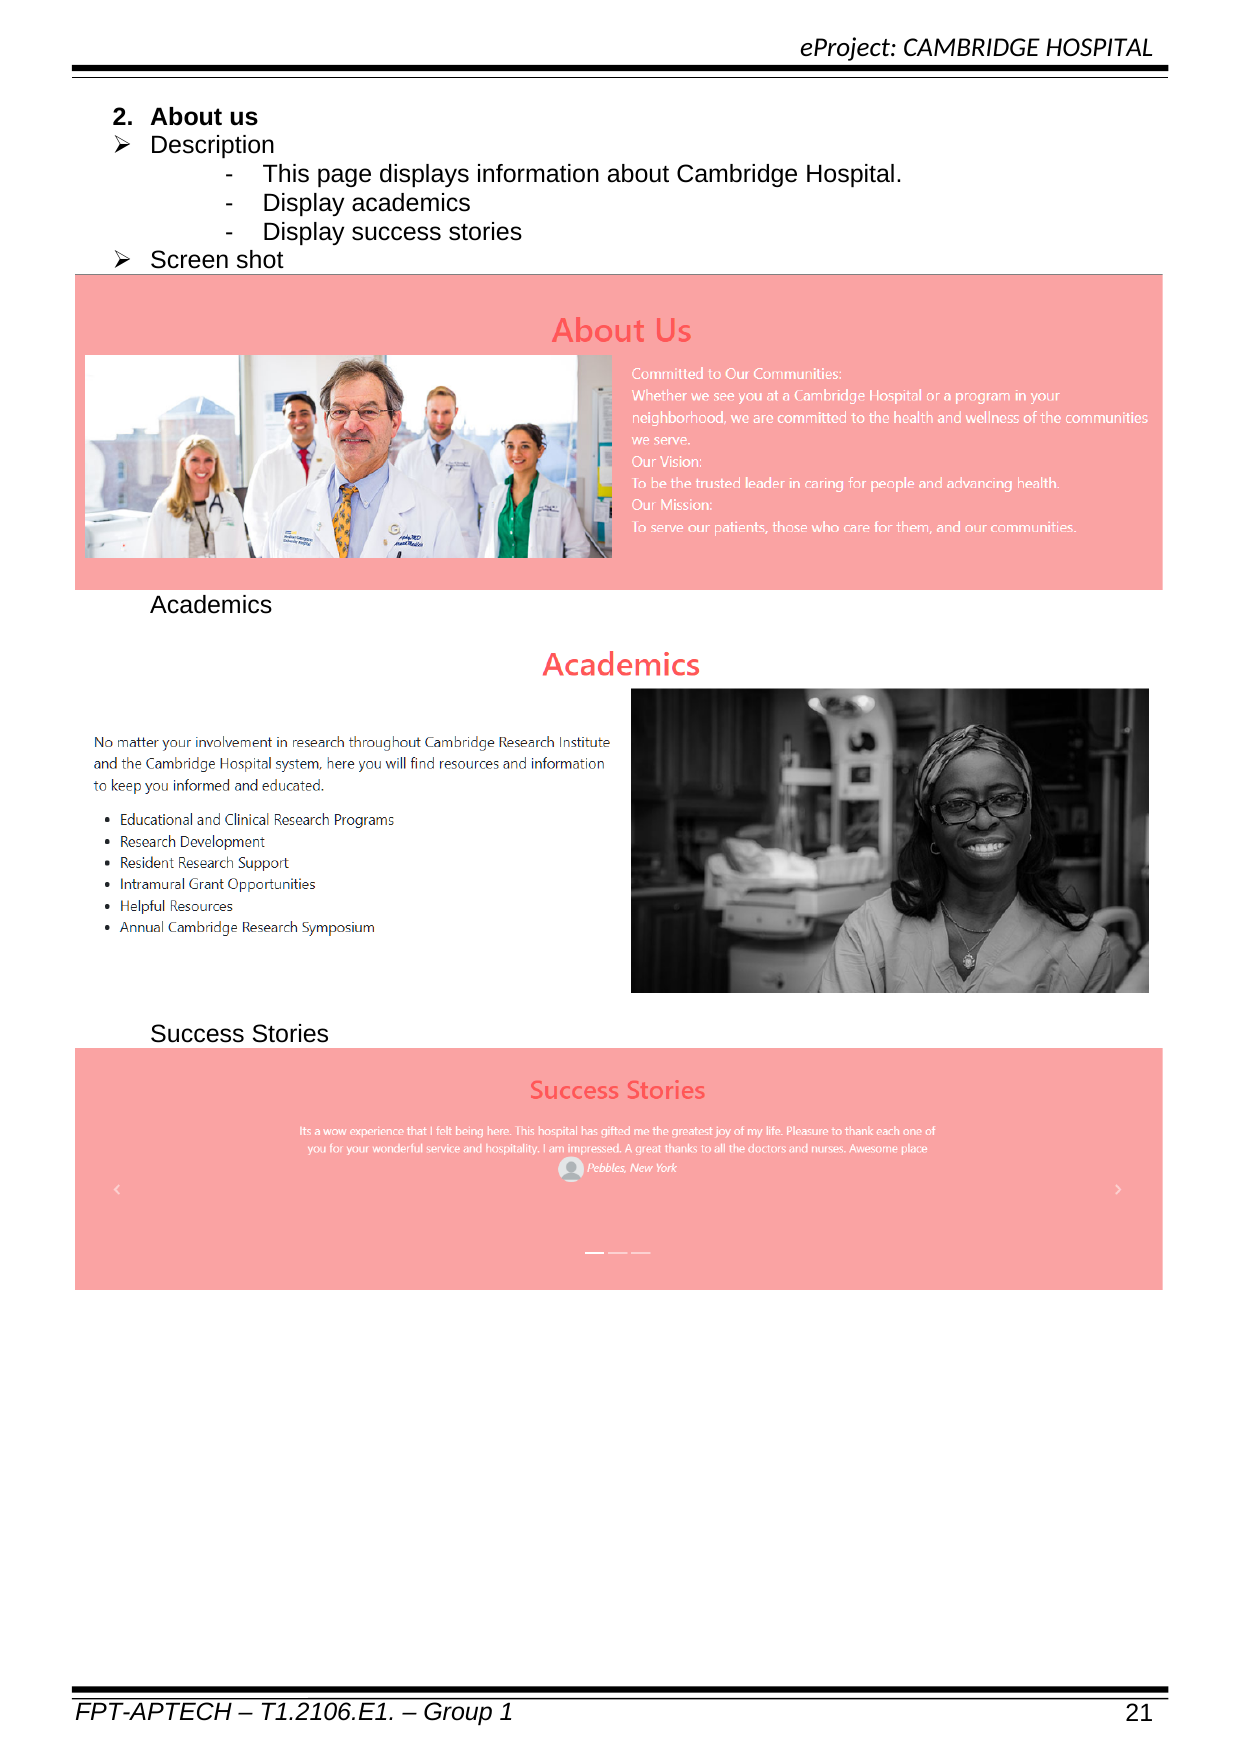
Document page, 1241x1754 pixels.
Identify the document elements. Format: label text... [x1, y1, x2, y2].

list Display success stories [225, 217, 1162, 246]
picture [75, 274, 1163, 590]
list Display academics [225, 188, 1162, 217]
list Description [112, 130, 1162, 159]
text Academics [75, 590, 1162, 618]
picture [75, 1048, 1163, 1290]
list This page displays information about Cambridge Hospital. [225, 159, 1162, 188]
list About us [112, 102, 1162, 130]
text Success Stories [75, 1020, 1162, 1048]
list Screen shot [112, 246, 1162, 274]
picture [75, 618, 1163, 1020]
